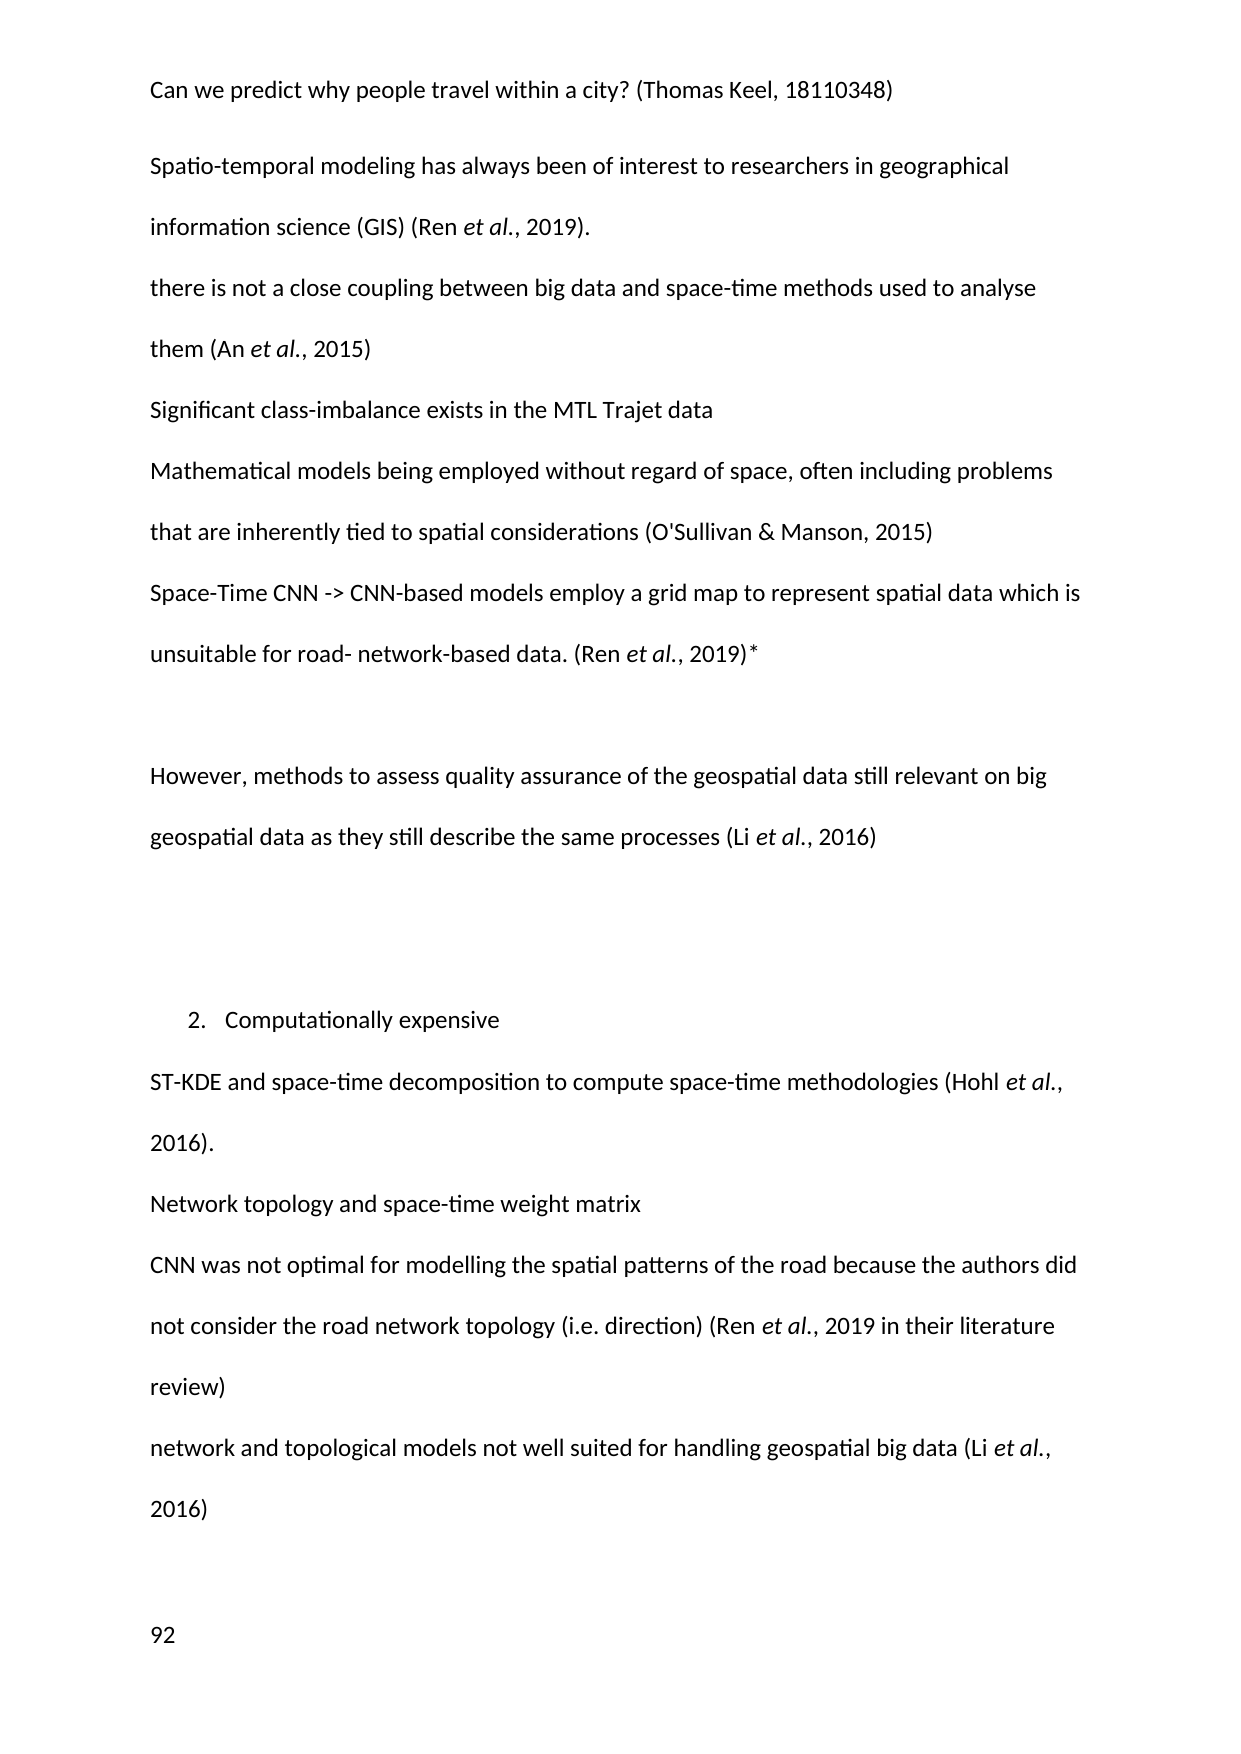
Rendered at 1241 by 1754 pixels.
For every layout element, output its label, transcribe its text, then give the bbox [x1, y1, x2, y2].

text Space-Time CNN -> CNN-based models employ a grid map to represent spatial data which is unsuitable for road- network-based data. (Ren et al., 2019)* [150, 577, 1090, 669]
text there is not a close coupling between big data and space-time methods used to analyse them (An et al., 2015) [150, 272, 1090, 364]
text Network topology and space-time weight matrix [150, 1188, 1090, 1218]
text CNN was not optimal for modelling the spatial patterns of the road because the authors did not consider the road network topology (i.e. direction) (Ren et al., 2019 in their literature review) [150, 1249, 1090, 1401]
text network and topological models not well suited for handling geospatial big data (Li et al., 2016) [150, 1432, 1090, 1523]
text Spatio-temporal modeling has always been of interest to researchers in geographical information science (GIS) (Ren et al., 2019). [150, 150, 1090, 242]
text Mathematical models being employed without regard of space, often including problems that are inherently tied to spatial considerations (O'Sullivan & Manson, 2015) [150, 455, 1090, 547]
text However, methods to assess quality assurance of the geospatial data still relevant on big geospatial data as they still describe the same processes (Li et al., 2016) [150, 760, 1090, 852]
text Significant class-imbalance exists in the MTL Trajet data [150, 394, 1090, 425]
text ST-KDE and space-time decomposition to compute space-time methodologies (Hohl et al., 2016). [150, 1066, 1090, 1157]
list Computationally expensive [187, 1004, 1090, 1035]
